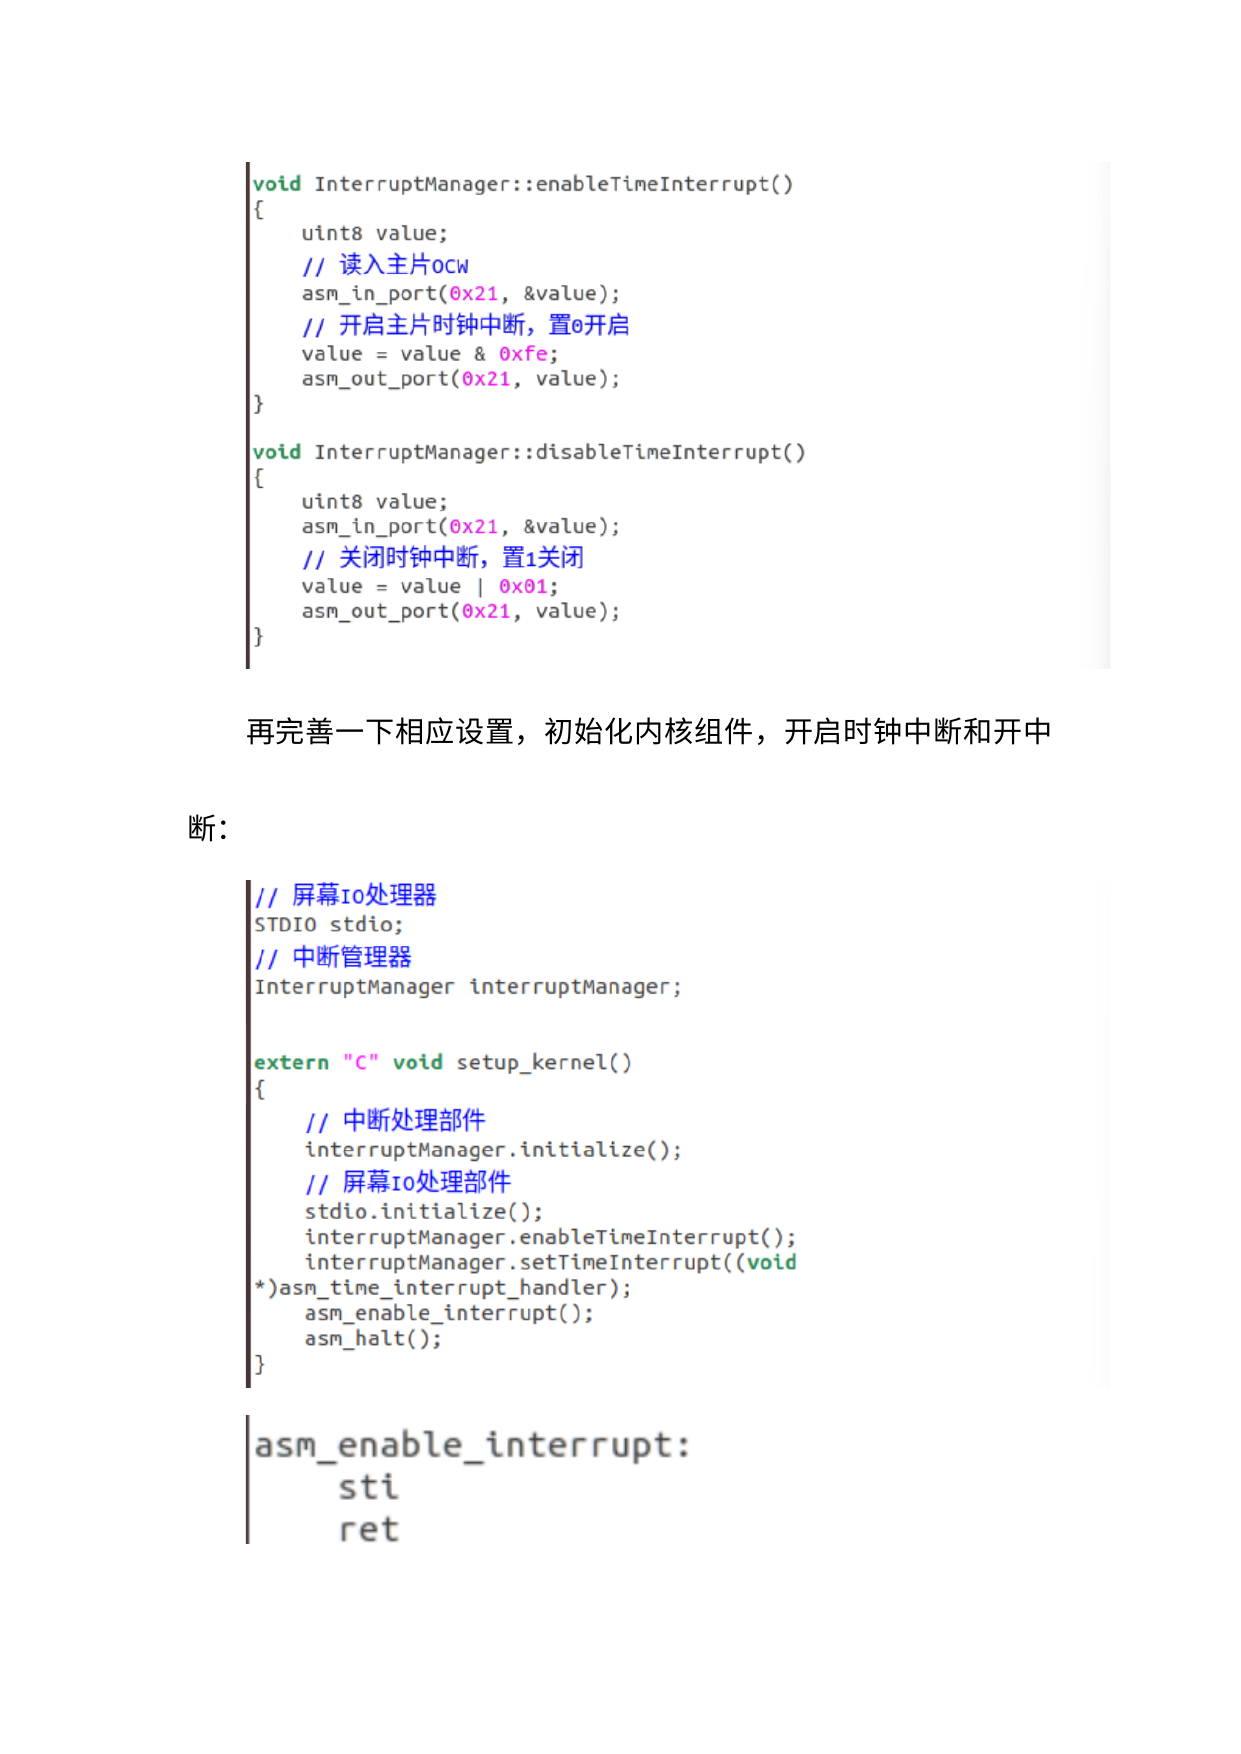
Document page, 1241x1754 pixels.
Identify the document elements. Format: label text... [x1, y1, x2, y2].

picture [245, 880, 1111, 1388]
picture [245, 1415, 885, 1544]
text 再完善一下相应设置，初始化内核组件，开启时钟中断和开中断： [187, 697, 1053, 859]
picture [245, 162, 1111, 669]
